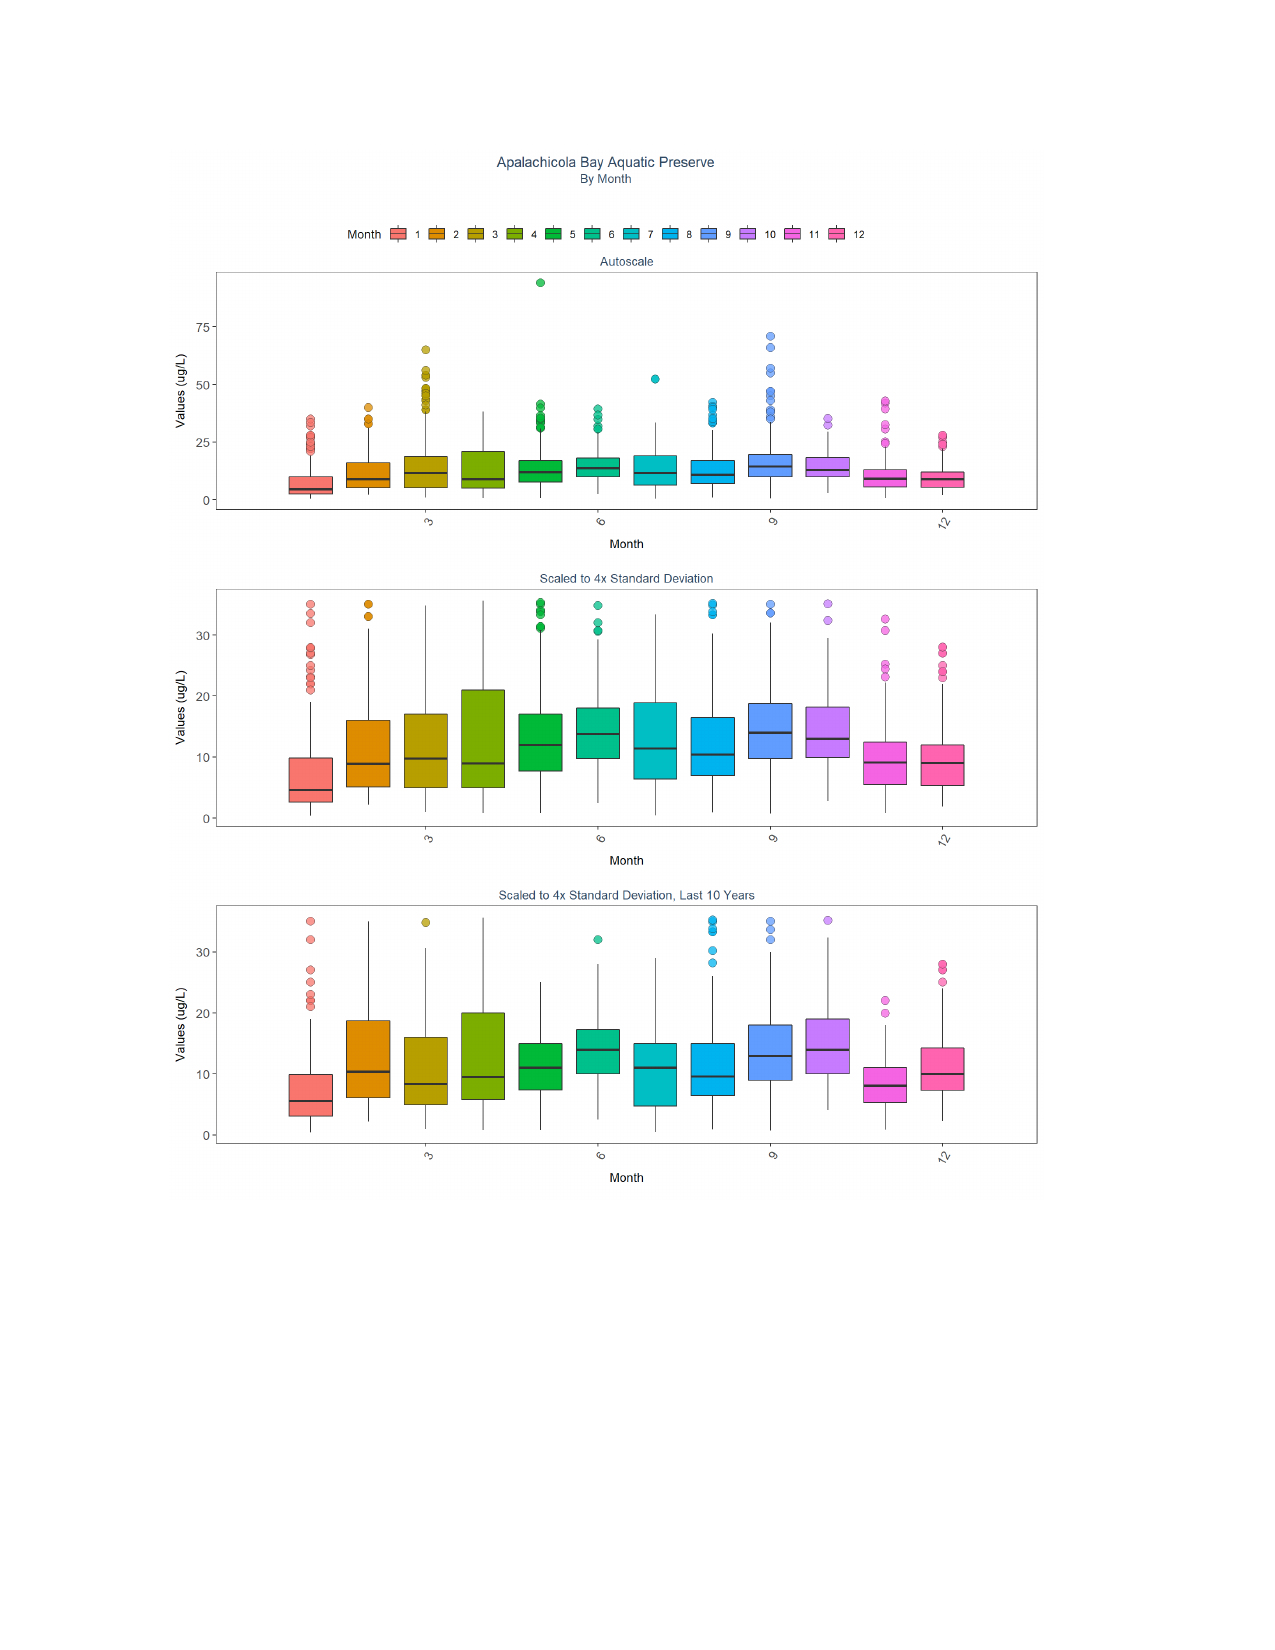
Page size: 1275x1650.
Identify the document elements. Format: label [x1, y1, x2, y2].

picture [168, 150, 1044, 1200]
